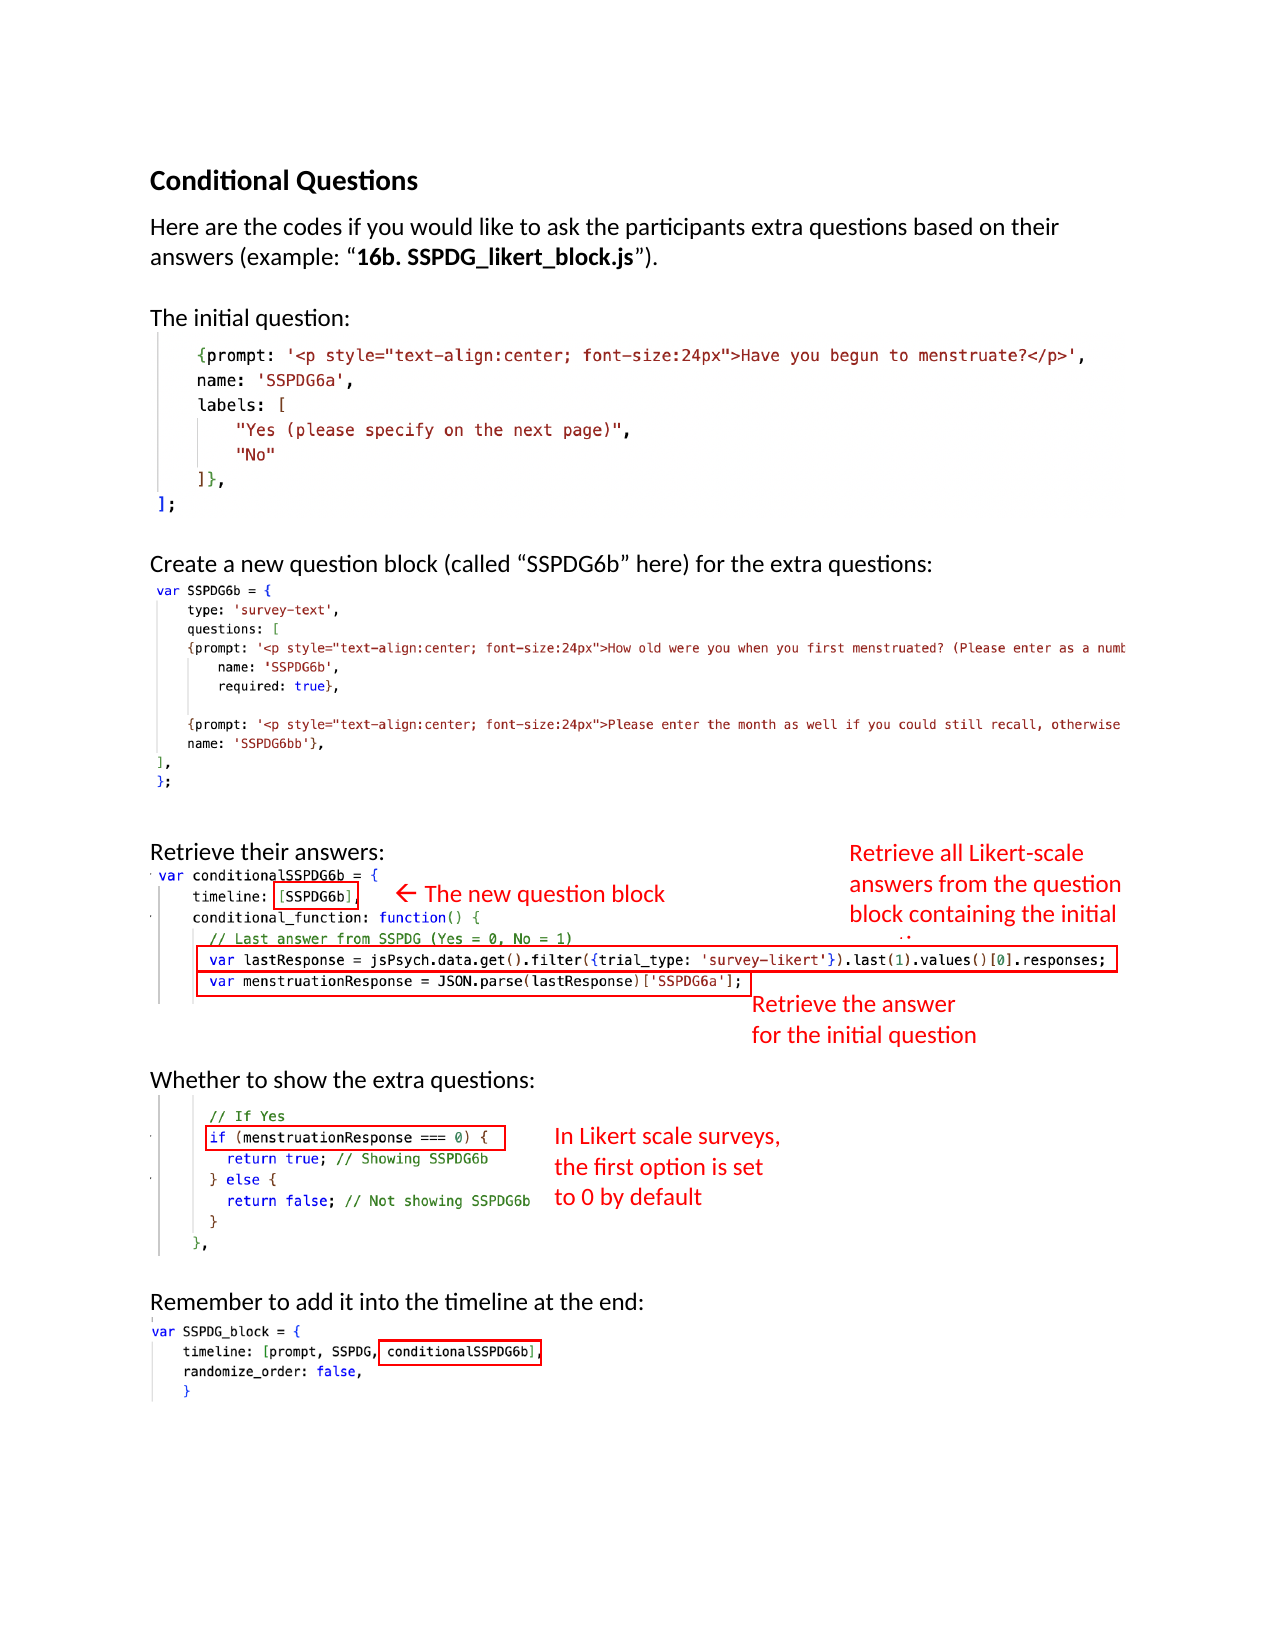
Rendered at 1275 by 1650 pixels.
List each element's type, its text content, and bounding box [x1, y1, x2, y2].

text Here are the codes if you would like to ask the participants extra questions based on their answers (example: “16b. SSPDG_likert_block.js”). [150, 211, 1125, 272]
picture [150, 866, 1125, 1004]
picture [150, 1095, 540, 1256]
text Remember to add it into the timeline at the end: [150, 1286, 1125, 1317]
text The initial question: [150, 302, 1125, 332]
text Whether to show the extra questions: [150, 1065, 1125, 1095]
text Create a new question block (called “SSPDG6b” here) for the extra questions: [150, 548, 1125, 578]
picture [150, 578, 1125, 806]
picture [150, 1317, 565, 1409]
subtitle Conditional Questions [150, 162, 1125, 198]
text Retrieve their answers: [150, 836, 1125, 866]
picture [150, 332, 1125, 518]
